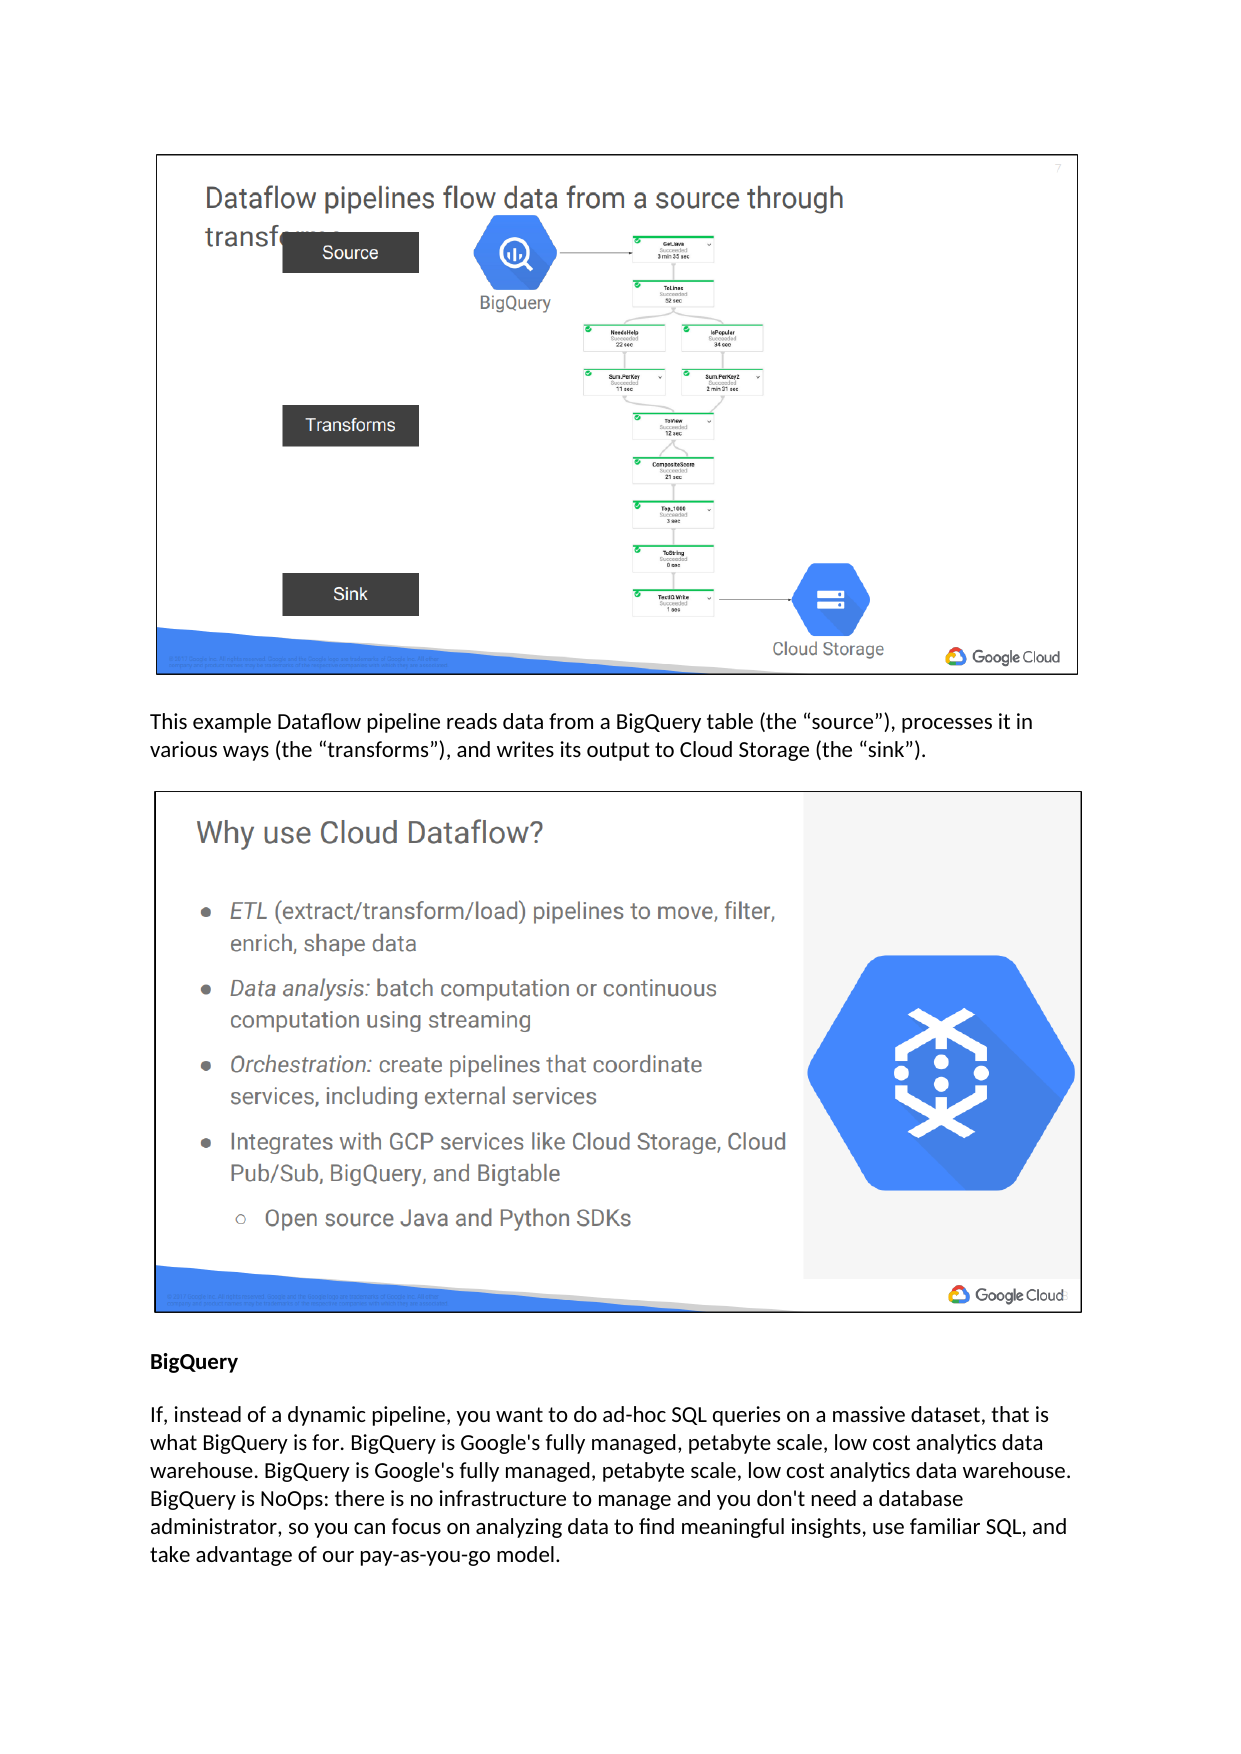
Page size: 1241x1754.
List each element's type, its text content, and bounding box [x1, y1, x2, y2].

picture [150, 150, 1091, 683]
picture [150, 788, 1091, 1322]
text If, instead of a dynamic pipeline, you want to do ad-hoc SQL queries on a massive dataset, that is what BigQuery is for. BigQuery is Google's fully managed, petabyte scale, low cost analytics data warehouse. BigQuery is Google's fully managed, petabyte scale, low cost analytics data warehouse. BigQuery is NoOps: there is no infrastructure to manage and you don't need a database administrator, so you can focus on analyzing data to find meaningful insights, use familiar SQL, and take advantage of our pay-as-you-go model. [150, 1400, 1090, 1568]
text This example Dataflow pipeline reads data from a BigQuery table (the “source”), processes it in various ways (the “transforms”), and writes its output to Cloud Storage (the “sink”). [150, 707, 1090, 763]
text BigQuery [150, 1347, 1090, 1375]
